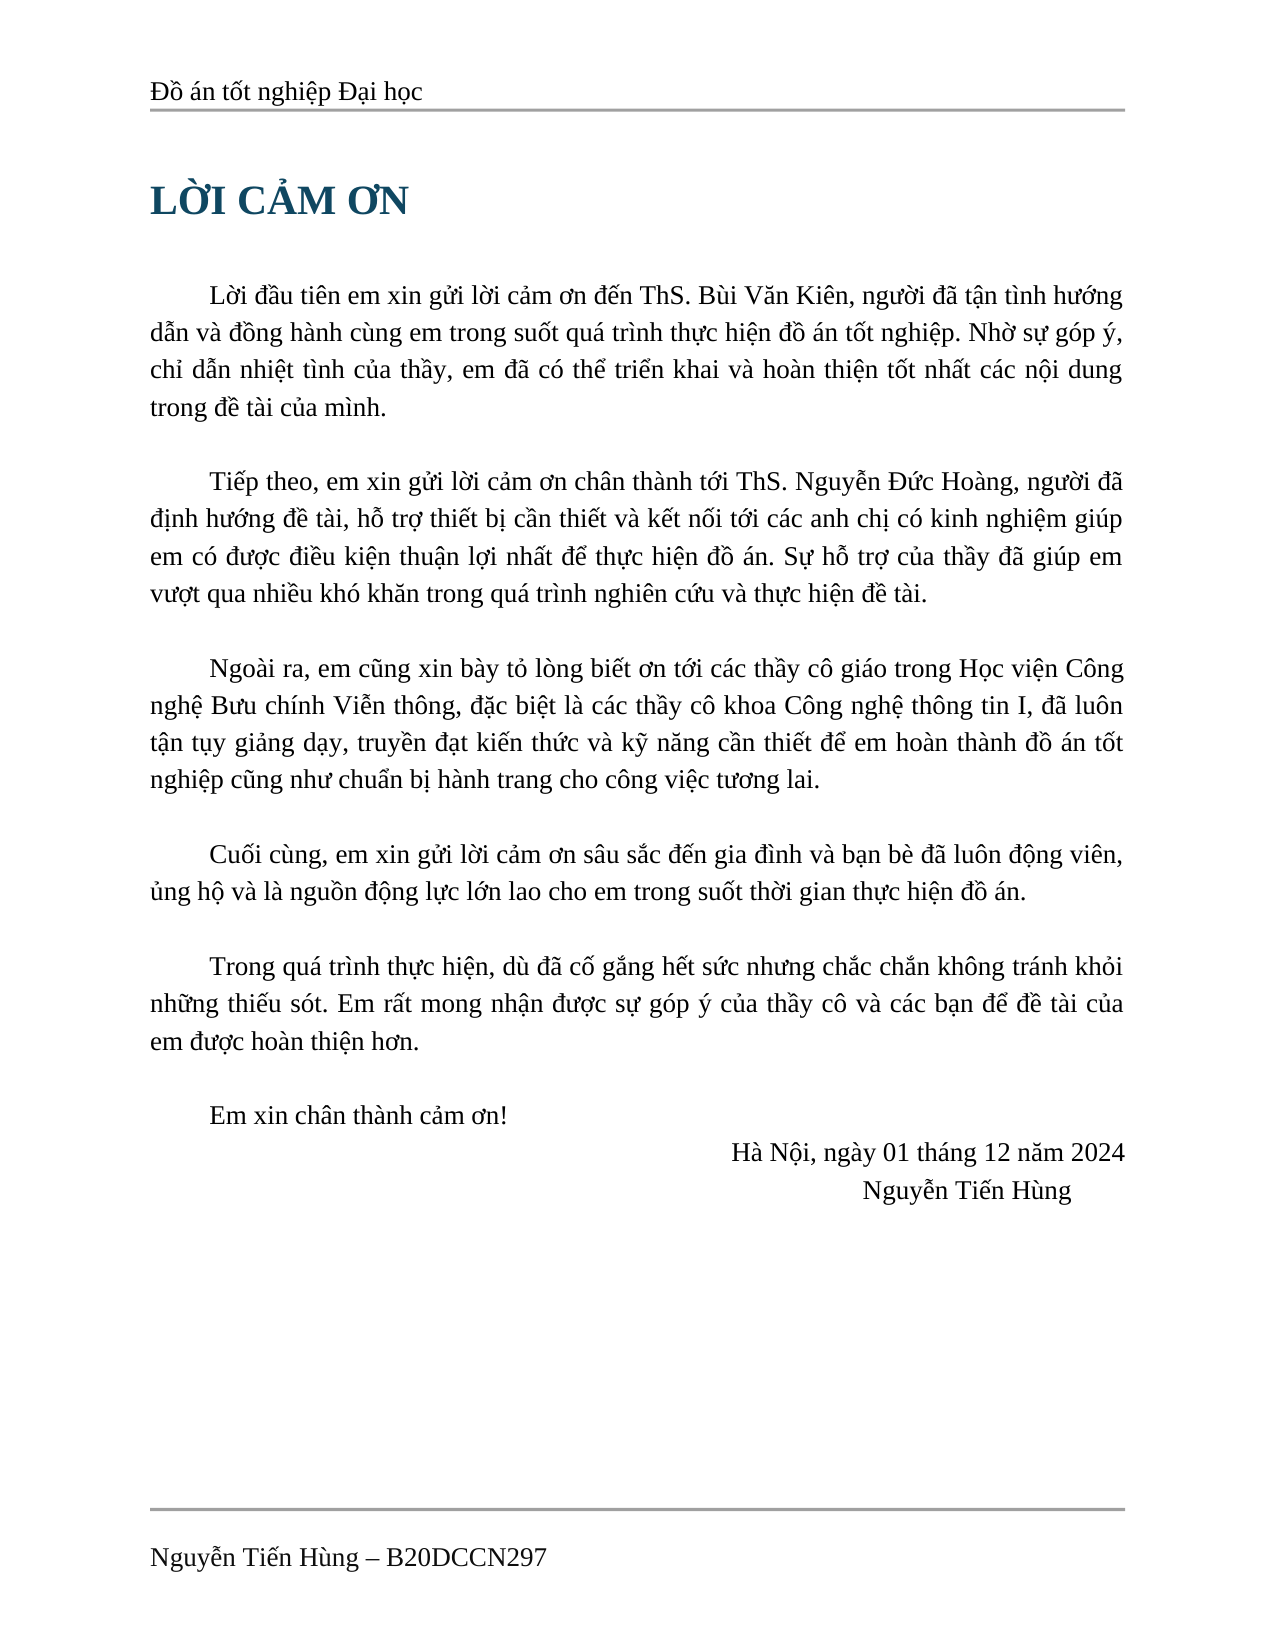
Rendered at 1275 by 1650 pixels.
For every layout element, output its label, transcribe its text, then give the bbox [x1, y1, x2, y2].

text Hà Nội, ngày 01 tháng 12 năm 2024 [150, 1136, 1125, 1168]
text Lời đầu tiên em xin gửi lời cảm ơn đến ThS. Bùi Văn Kiên, người đã tận tình hướng dẫn và đồng hành cùng em trong suốt quá trình thực hiện đồ án tốt nghiệp. Nhờ sự góp ý, chỉ dẫn nhiệt tình của thầy, em đã có thể triển khai và hoàn thiện tốt nhất các nội dung trong đề tài của mình. [150, 279, 1125, 422]
text Nguyễn Tiến Hùng [750, 1174, 1125, 1205]
subtitle LỜI CẢM ƠN [150, 176, 1125, 223]
text Cuối cùng, em xin gửi lời cảm ơn sâu sắc đến gia đình và bạn bè đã luôn động viên, ủng hộ và là nguồn động lực lớn lao cho em trong suốt thời gian thực hiện đồ án. [150, 838, 1125, 907]
text Tiếp theo, em xin gửi lời cảm ơn chân thành tới ThS. Nguyễn Đức Hoàng, người đã định hướng đề tài, hỗ trợ thiết bị cần thiết và kết nối tới các anh chị có kinh nghiệm giúp em có được điều kiện thuận lợi nhất để thực hiện đồ án. Sự hỗ trợ của thầy đã giúp em vượt qua nhiều khó khăn trong quá trình nghiên cứu và thực hiện đề tài. [150, 465, 1125, 608]
text Em xin chân thành cảm ơn! [150, 1099, 1125, 1130]
text Trong quá trình thực hiện, dù đã cố gắng hết sức nhưng chắc chắn không tránh khỏi những thiếu sót. Em rất mong nhận được sự góp ý của thầy cô và các bạn để đề tài của em được hoàn thiện hơn. [150, 950, 1125, 1056]
text Ngoài ra, em cũng xin bày tỏ lòng biết ơn tới các thầy cô giáo trong Học viện Công nghệ Bưu chính Viễn thông, đặc biệt là các thầy cô khoa Công nghệ thông tin I, đã luôn tận tụy giảng dạy, truyền đạt kiến thức và kỹ năng cần thiết để em hoàn thành đồ án tốt nghiệp cũng như chuẩn bị hành trang cho công việc tương lai. [150, 652, 1125, 795]
